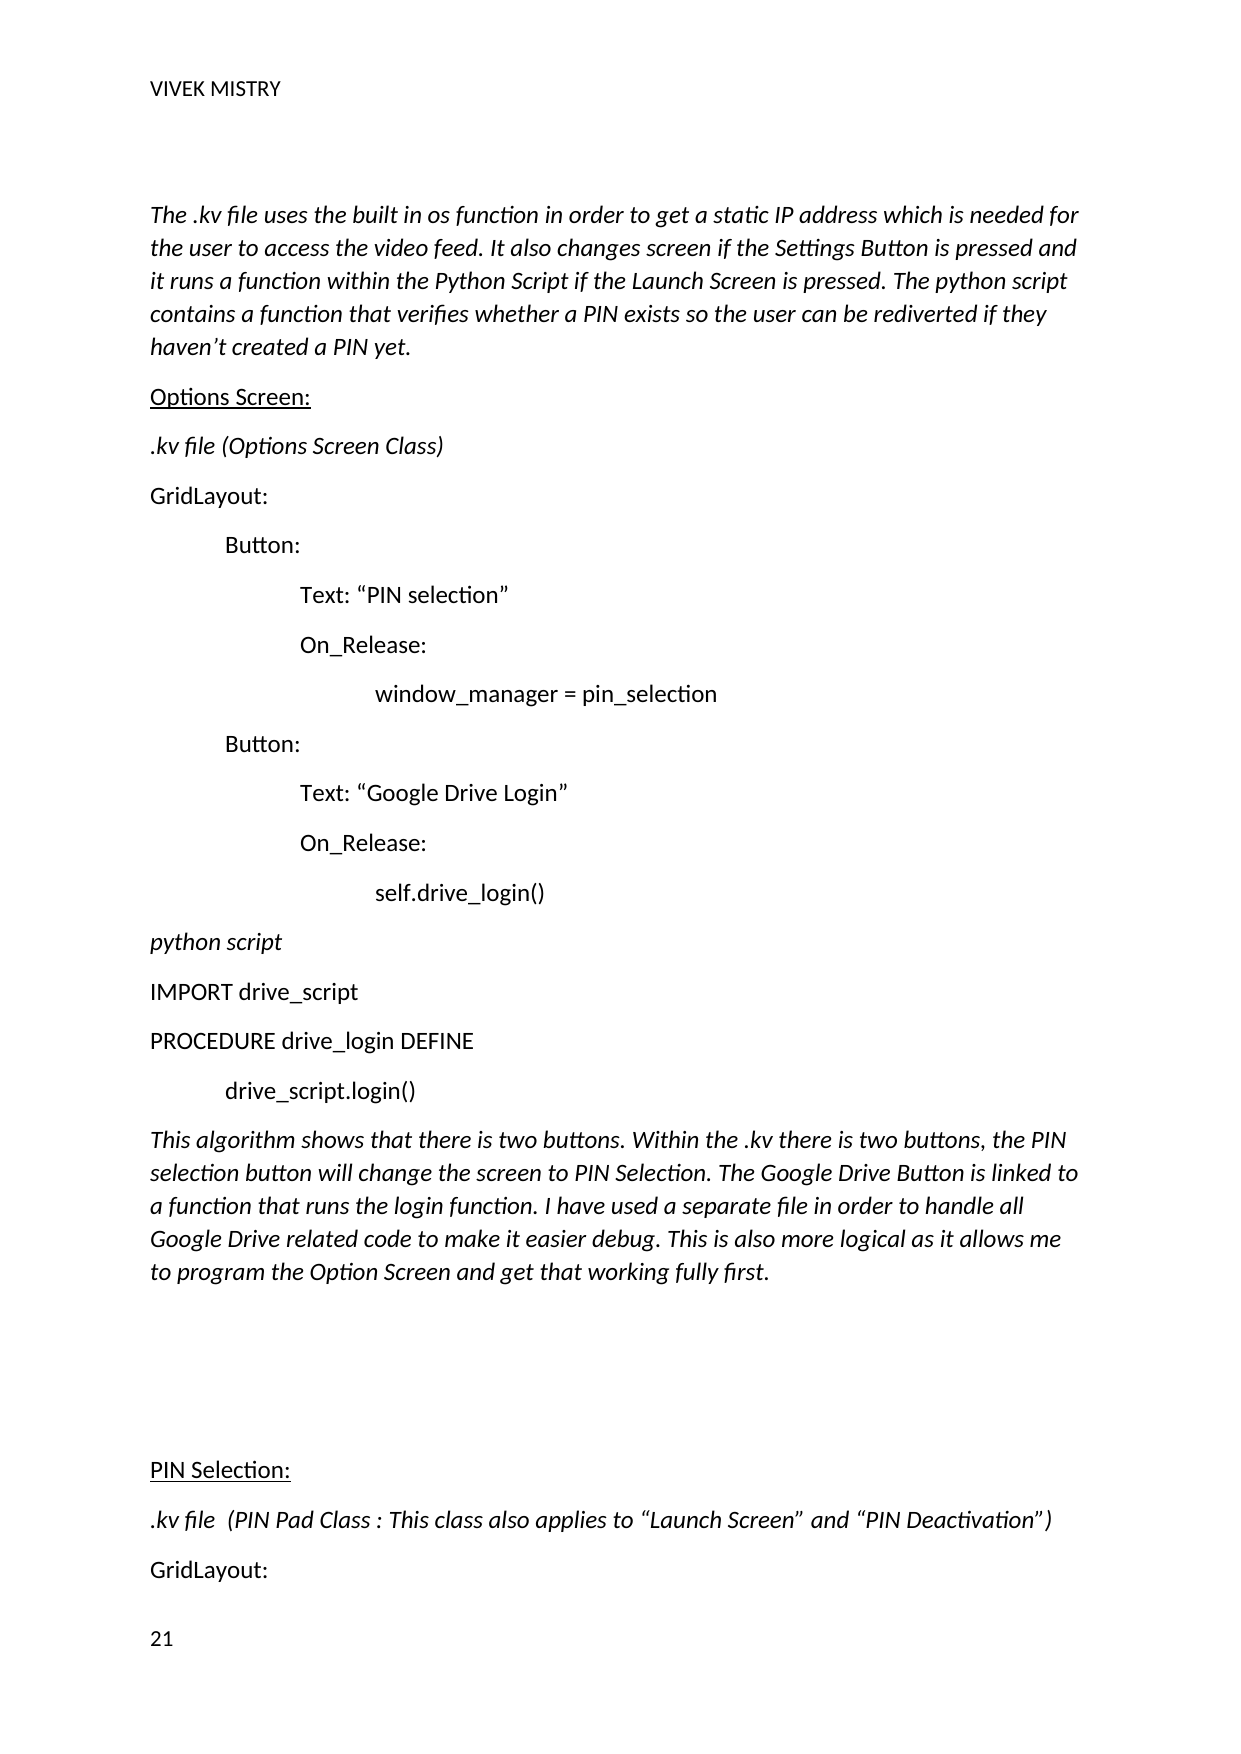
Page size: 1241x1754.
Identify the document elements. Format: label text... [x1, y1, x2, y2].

text The .kv file uses the built in os function in order to get a static IP address which is needed for the user to access the video feed. It also changes screen if the Settings Button is pressed and it runs a function within the Python Script if the Launch Screen is pressed. The python script contains a function that verifies whether a PIN exists so the user can be rediverted if they haven’t created a PIN yet. [150, 199, 1090, 362]
text .kv file (Options Screen Class) [150, 430, 1090, 461]
text On_Release: [150, 629, 1090, 659]
text drive_script.login() [150, 1075, 1090, 1106]
text Button: [150, 529, 1090, 560]
text GridLayout: [150, 480, 1090, 511]
text Text: “Google Drive Login” [150, 777, 1090, 808]
text This algorithm shows that there is two buttons. Within the .kv there is two buttons, the PIN selection button will change the screen to PIN Selection. The Google Drive Button is linked to a function that runs the login function. I have used a separate file in order to handle all Google Drive related code to make it easier debug. This is also more logical as it allows me to program the Option Screen and get that working fully first. [150, 1124, 1090, 1287]
text window_manager = pin_selection [150, 678, 1090, 709]
text python script [150, 926, 1090, 957]
text PIN Selection: [150, 1454, 1090, 1485]
text GridLayout: [150, 1554, 1090, 1584]
text .kv file (PIN Pad Class : This class also applies to “Launch Screen” and “PIN Deactivation”) [150, 1504, 1090, 1535]
text Button: [150, 728, 1090, 758]
text PROCEDURE drive_login DEFINE [150, 1025, 1090, 1056]
text Options Screen: [150, 381, 1090, 411]
text On_Release: [150, 827, 1090, 858]
text self.drive_login() [150, 877, 1090, 907]
text IMPORT drive_script [150, 976, 1090, 1006]
text Text: “PIN selection” [150, 579, 1090, 610]
